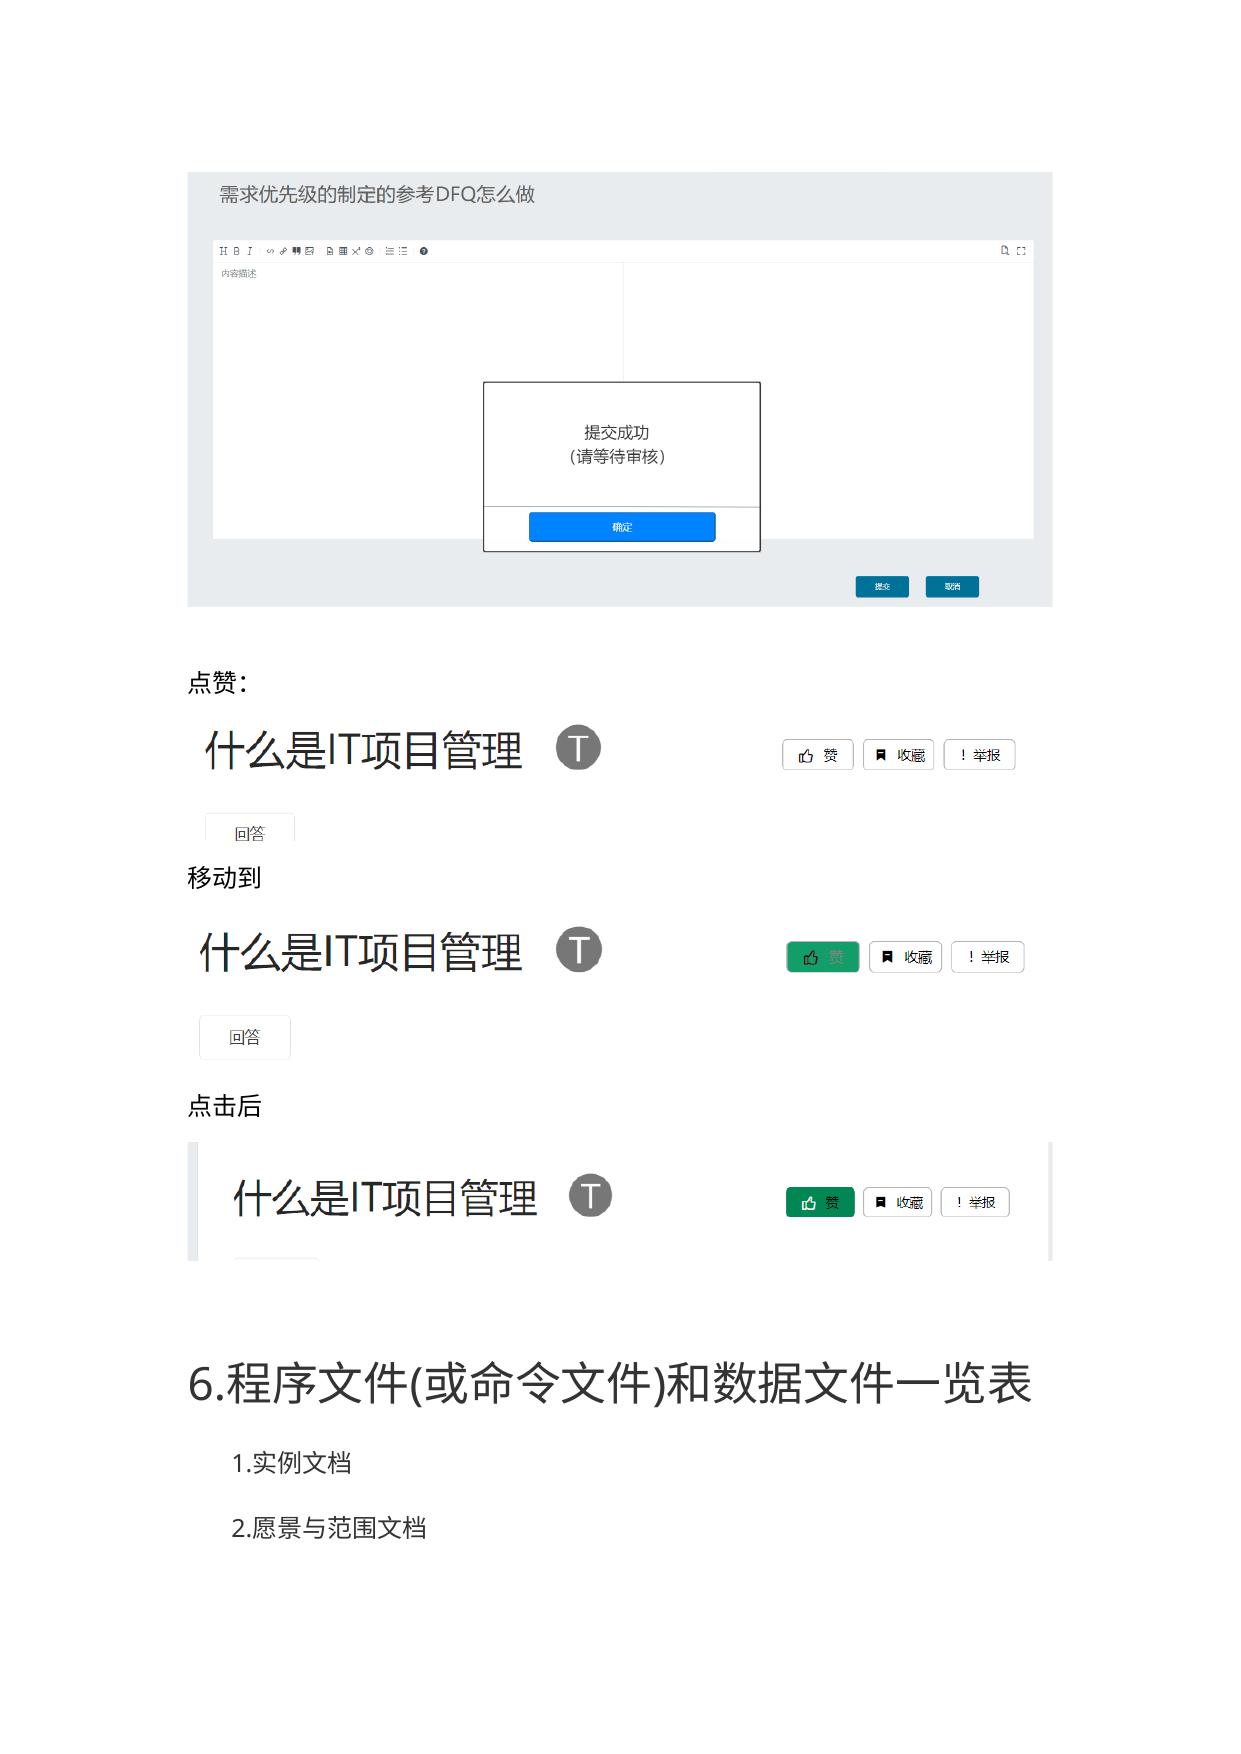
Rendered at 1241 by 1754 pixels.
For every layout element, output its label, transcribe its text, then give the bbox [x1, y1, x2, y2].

picture [187, 717, 1053, 841]
picture [187, 914, 1053, 1067]
text 点击后 [187, 1072, 1053, 1137]
text 2.愿景与范围文档 [231, 1494, 1053, 1559]
text 点赞： [187, 649, 1053, 714]
text 移动到 [187, 844, 1053, 909]
text 6.程序文件(或命令文件)和数据文件一览表 [187, 1332, 1053, 1429]
picture [187, 1142, 1053, 1261]
picture [187, 172, 1053, 607]
text 1.实例文档 [231, 1429, 1053, 1494]
